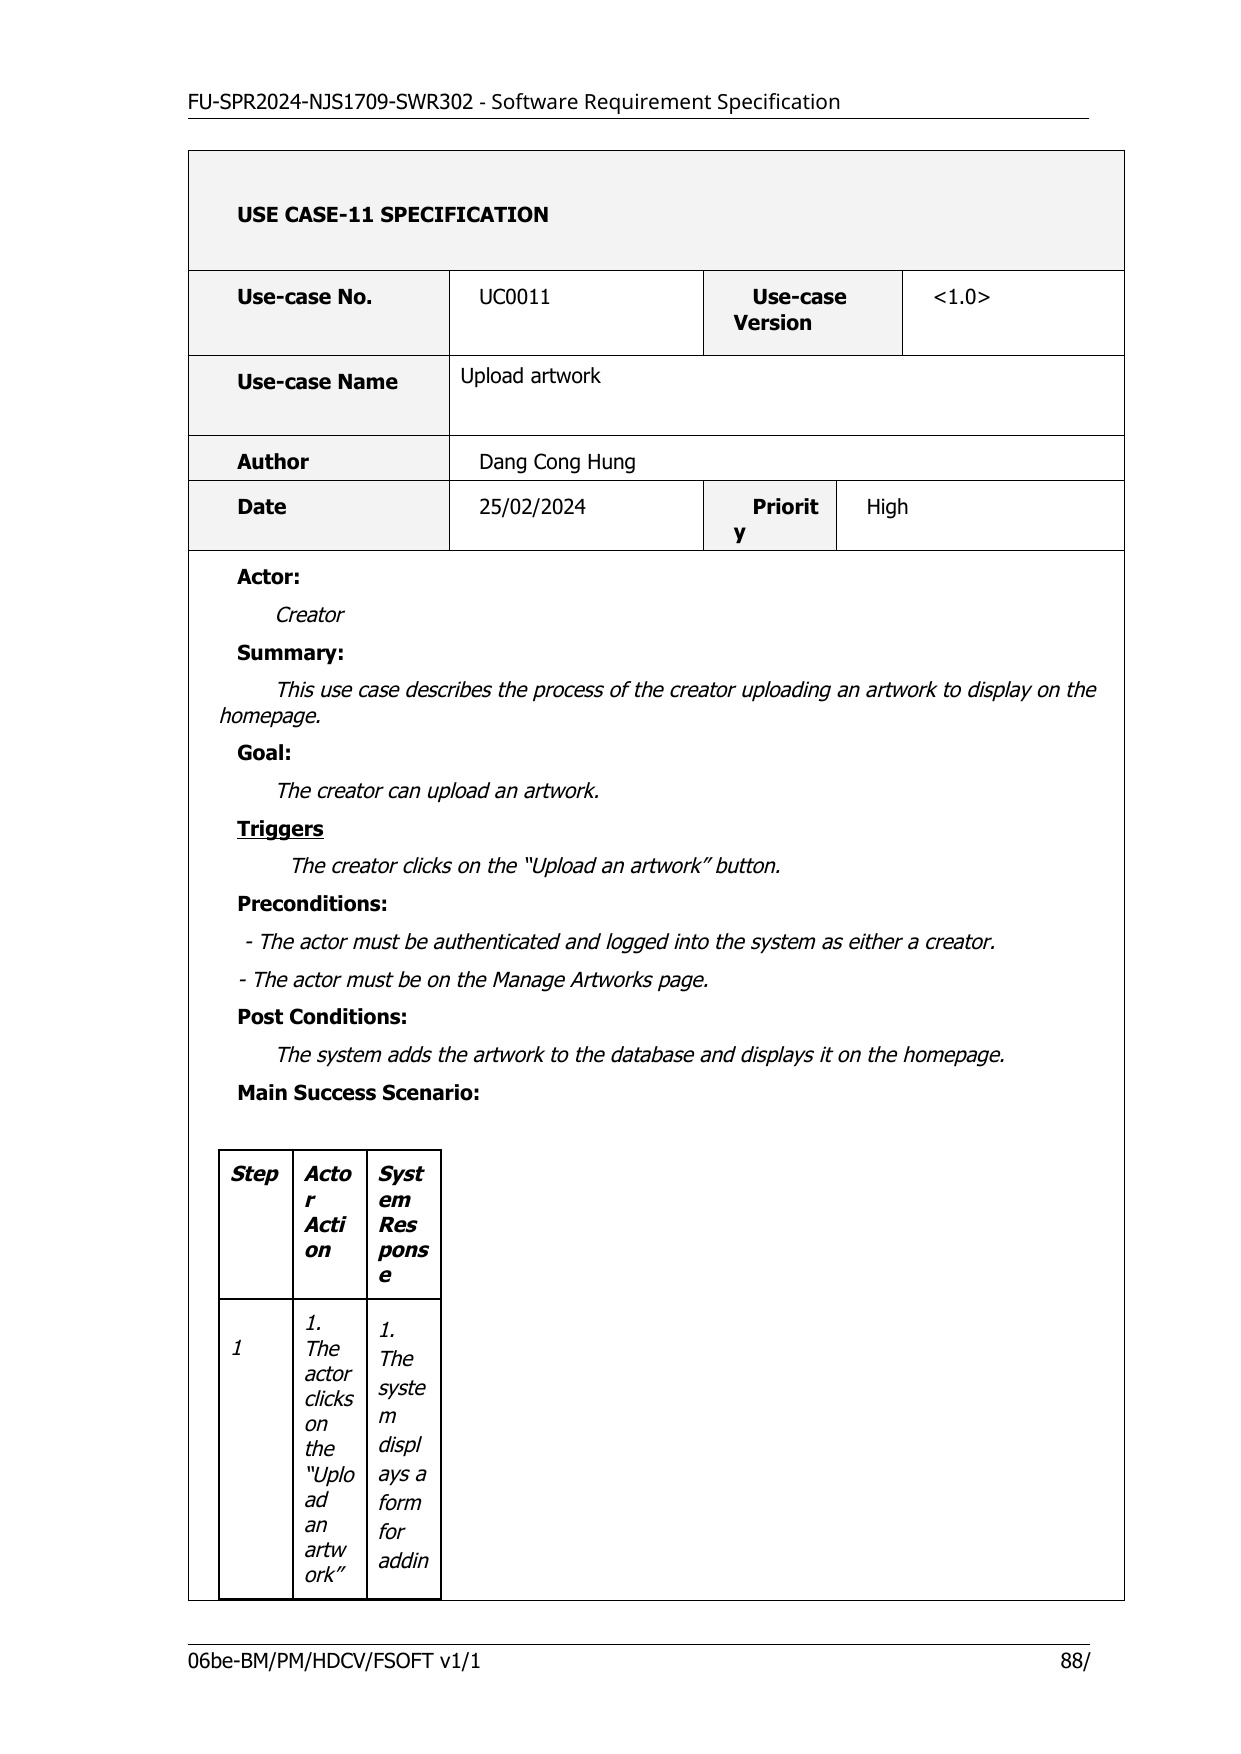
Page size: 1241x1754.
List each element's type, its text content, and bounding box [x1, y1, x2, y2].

table_cell Use-case Name [189, 356, 449, 435]
table_header USE CASE-11 SPECIFICATION [189, 151, 1124, 270]
table_cell High [837, 481, 1124, 550]
table_cell UC0011 [450, 271, 703, 355]
table_cell Dang Cong Hung [450, 436, 1124, 480]
table_cell 25/02/2024 [450, 481, 703, 550]
table_cell Use-case No. [189, 271, 449, 355]
table_cell Upload artwork [450, 356, 1124, 435]
table_cell <1.0> [903, 271, 1124, 355]
table_cell Author [189, 436, 449, 480]
table_cell Priority [704, 481, 836, 550]
table_cell Date [189, 481, 449, 550]
table_cell Use-case Version [704, 271, 902, 355]
